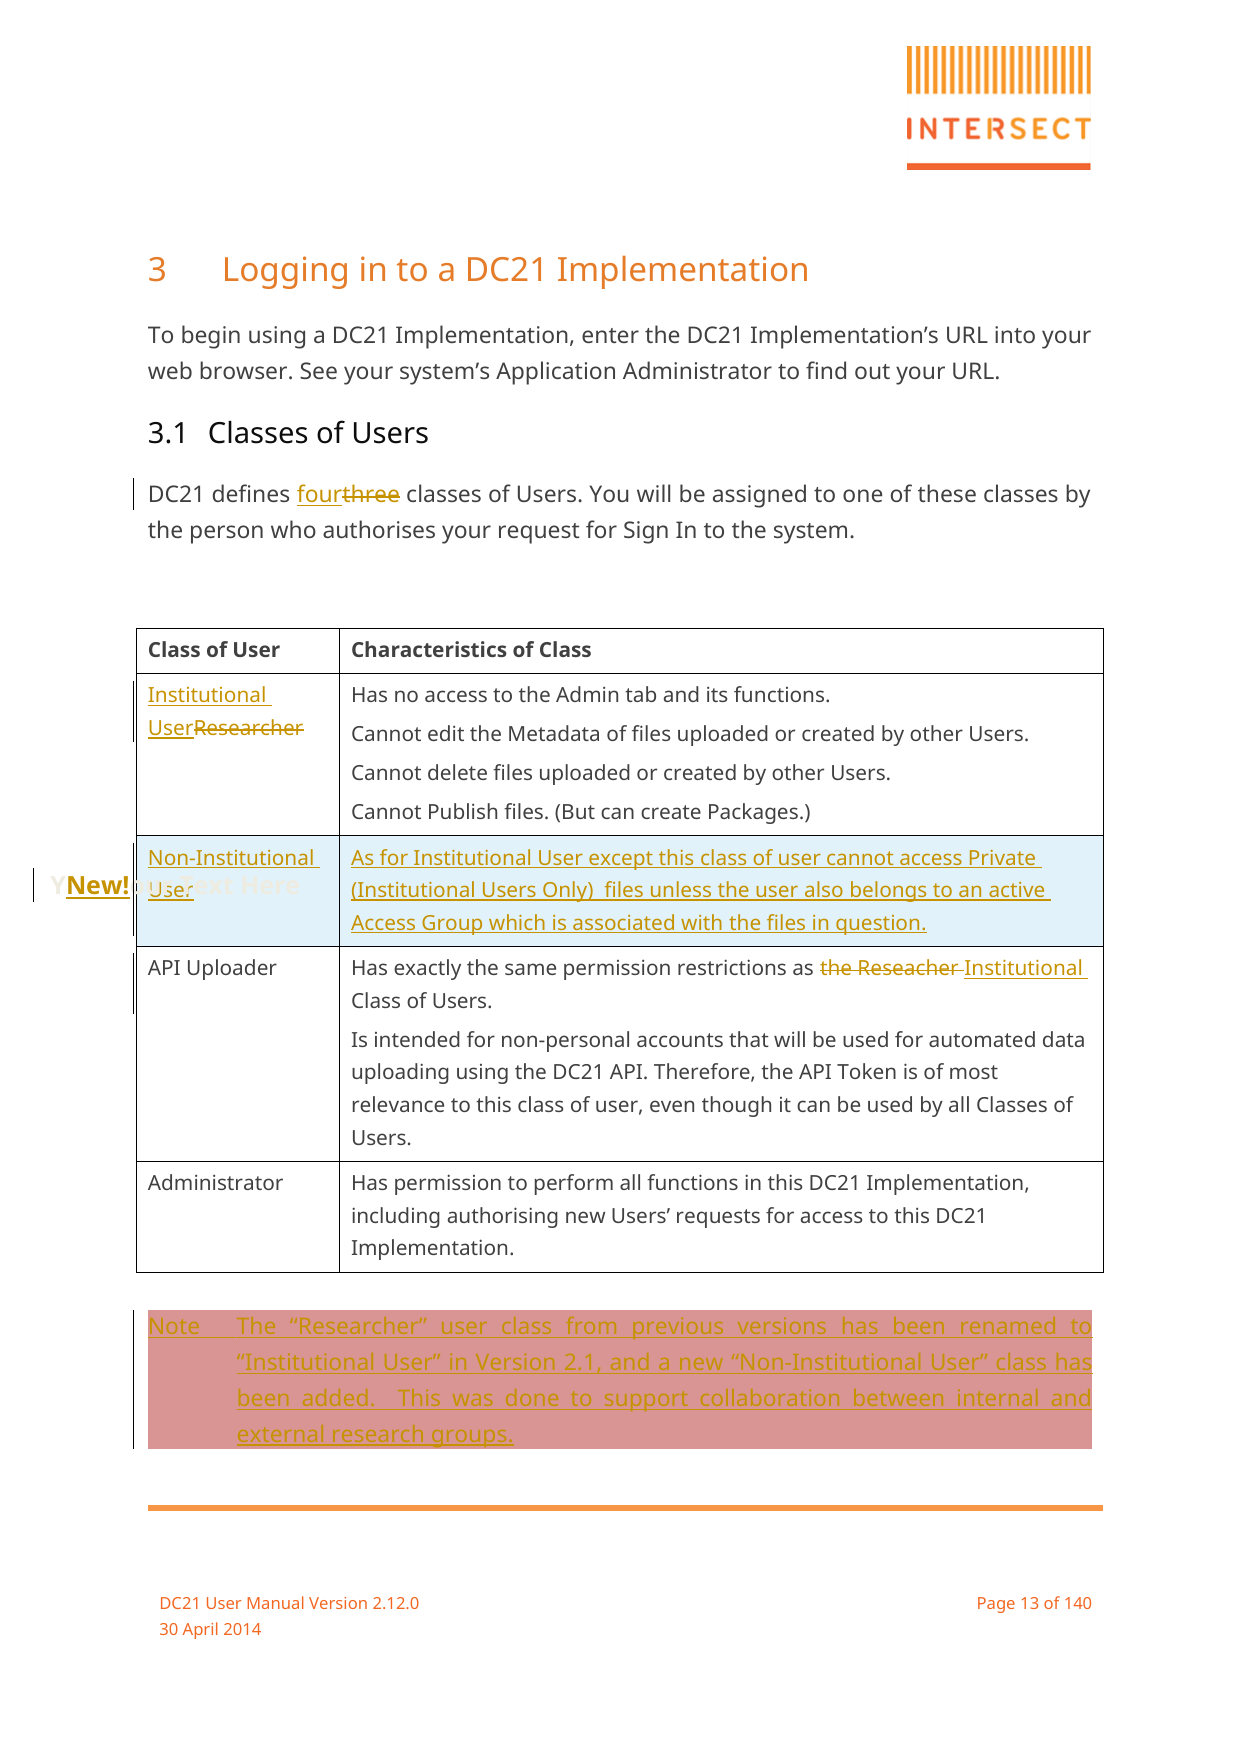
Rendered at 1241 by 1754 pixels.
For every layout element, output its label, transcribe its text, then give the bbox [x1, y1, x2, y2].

table_header Characteristics of Class [340, 629, 1103, 673]
table_cell [137, 674, 339, 835]
subtitle Classes of Users [148, 412, 1092, 452]
table_cell Has permission to perform all functions in this DC21 Implementation, including authorising new Users’ requests for access to this DC21 Implementation. [340, 1162, 1103, 1272]
text DC21 defines classes of Users. You will be assigned to one of these classes by the person who authorises your request for Sign In to the system. [148, 478, 1092, 546]
subtitle Logging in to a DC21 Implementation [148, 246, 1092, 292]
table_cell Has no access to the Admin tab and its functions. Cannot edit the Metadata of files uploaded or created by other Users. Cannot delete files uploaded or created by other Users. Cannot Publish files. (But can create Packages.) [340, 674, 1103, 835]
table_header Class of User [137, 629, 339, 673]
table_cell Has exactly the same permission restrictions as Class of Users. Is intended for non-personal accounts that will be used for automated data uploading using the DC21 API. Therefore, the API Token is of most relevance to this class of user, even though it can be used by all Classes of Users. [340, 947, 1103, 1161]
table_cell Administrator [137, 1162, 339, 1272]
table_cell API Uploader [137, 947, 339, 1161]
text To begin using a DC21 Implementation, enter the DC21 Implementation’s URL into your web browser. See your system’s Application Administrator to find out your URL. [148, 319, 1092, 386]
picture [905, 44, 1093, 172]
